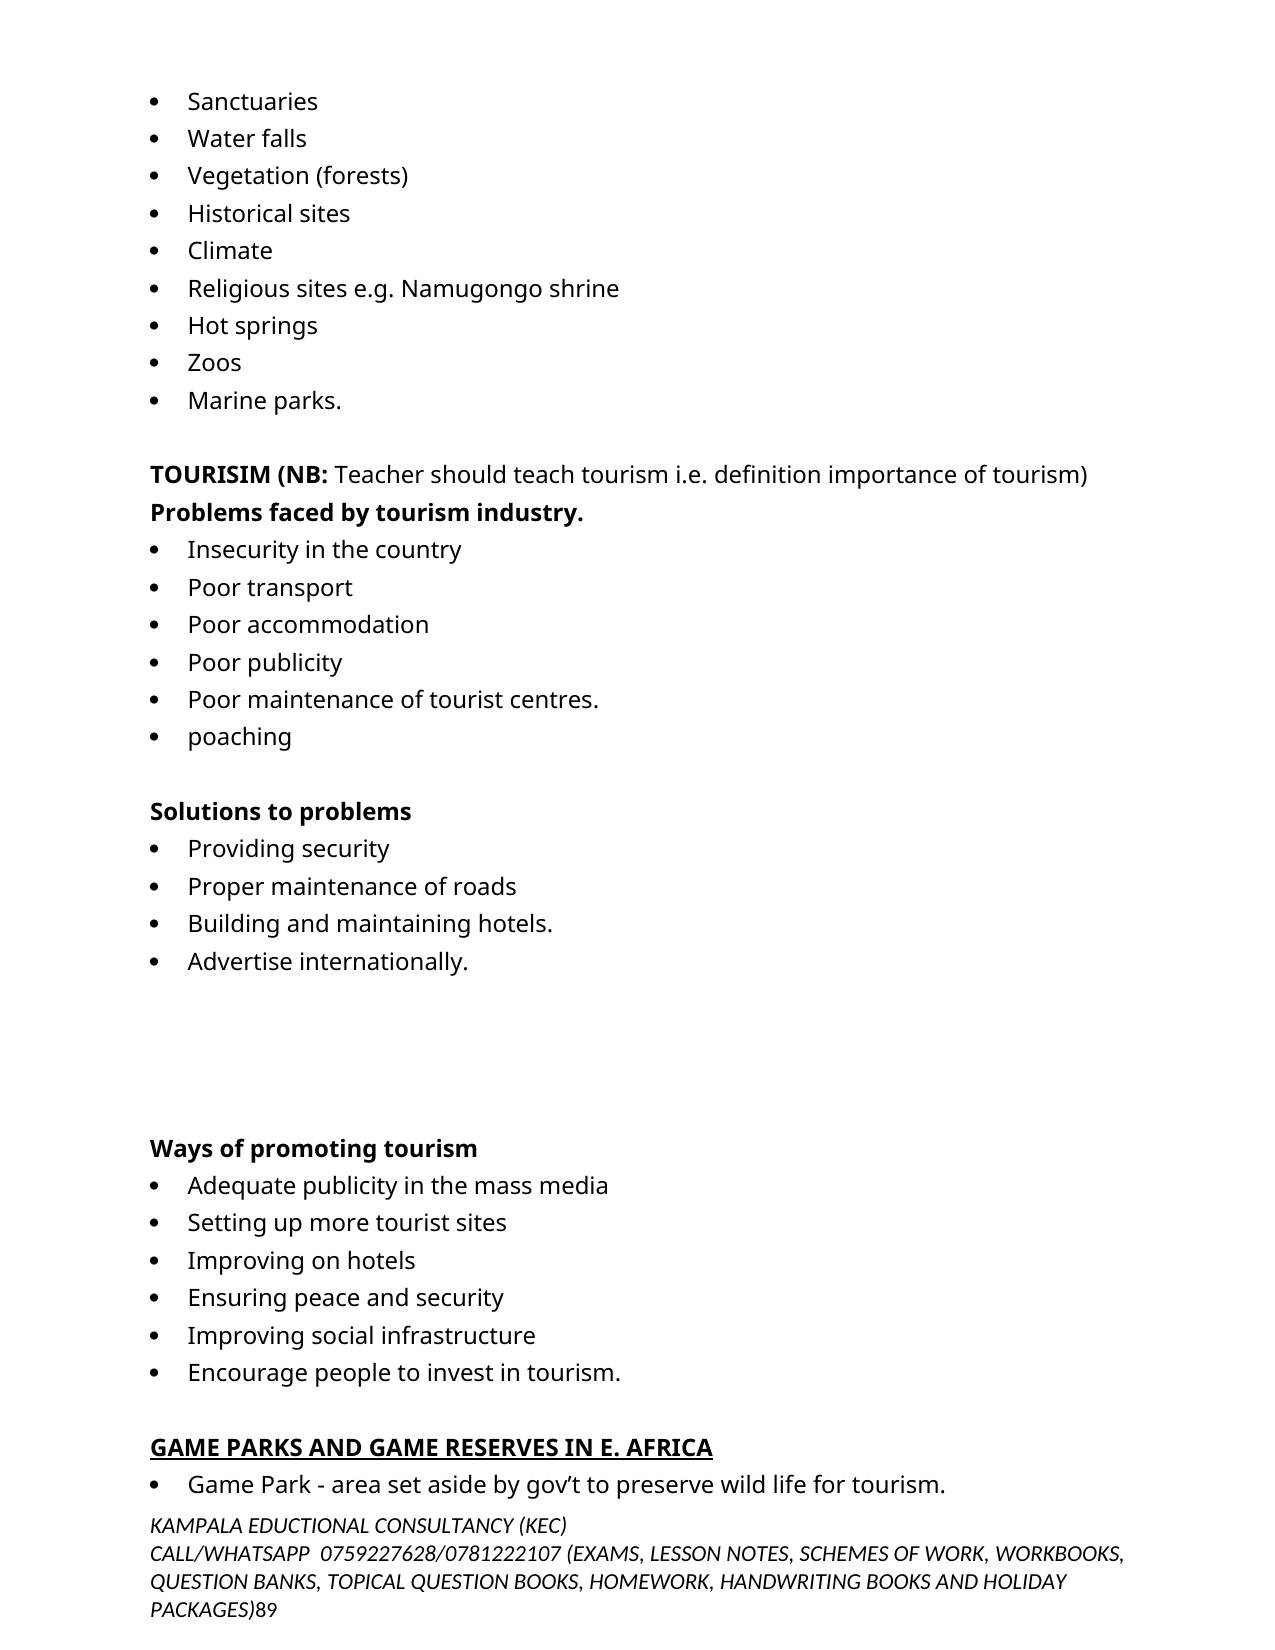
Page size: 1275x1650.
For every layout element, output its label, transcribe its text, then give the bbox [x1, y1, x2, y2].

list poaching [150, 720, 1172, 753]
list Hot springs [150, 309, 1172, 341]
list Vegetation (forests) [150, 159, 1172, 192]
list Water falls [150, 122, 1172, 154]
list Providing security [150, 832, 1172, 865]
list Marine parks. [150, 383, 1172, 416]
list Ensuring peace and security [150, 1281, 1172, 1314]
list Improving social infrastructure [150, 1318, 1172, 1351]
list Improving on hotels [150, 1244, 1172, 1276]
list Poor maintenance of tourist centres. [150, 683, 1172, 715]
list Setting up more tourist sites [150, 1206, 1172, 1239]
list Advertise internationally. [150, 944, 1172, 977]
list Adequate publicity in the mass media [150, 1169, 1172, 1201]
list Zoos [150, 346, 1172, 379]
list Encourage people to invest in tourism. [150, 1356, 1172, 1388]
list Proper maintenance of roads [150, 870, 1172, 902]
list Game Park - area set aside by gov’t to preserve wild life for tourism. [150, 1468, 1172, 1501]
text Solutions to problems [150, 795, 1172, 827]
text Ways of promoting tourism [150, 1131, 1172, 1164]
text GAME PARKS AND GAME RESERVES IN E. AFRICA [150, 1431, 1172, 1463]
list Religious sites e.g. Namugongo shrine [150, 271, 1172, 304]
list Poor publicity [150, 645, 1172, 678]
list Poor accommodation [150, 608, 1172, 641]
list Sanctuaries [150, 84, 1172, 117]
text Problems faced by tourism industry. [150, 496, 1172, 528]
list Poor transport [150, 571, 1172, 603]
text TOURISIM (NB: Teacher should teach tourism i.e. definition importance of tourism) [150, 458, 1172, 491]
list Climate [150, 234, 1172, 267]
list Historical sites [150, 197, 1172, 229]
list Insecurity in the country [150, 533, 1172, 566]
list Building and maintaining hotels. [150, 907, 1172, 940]
